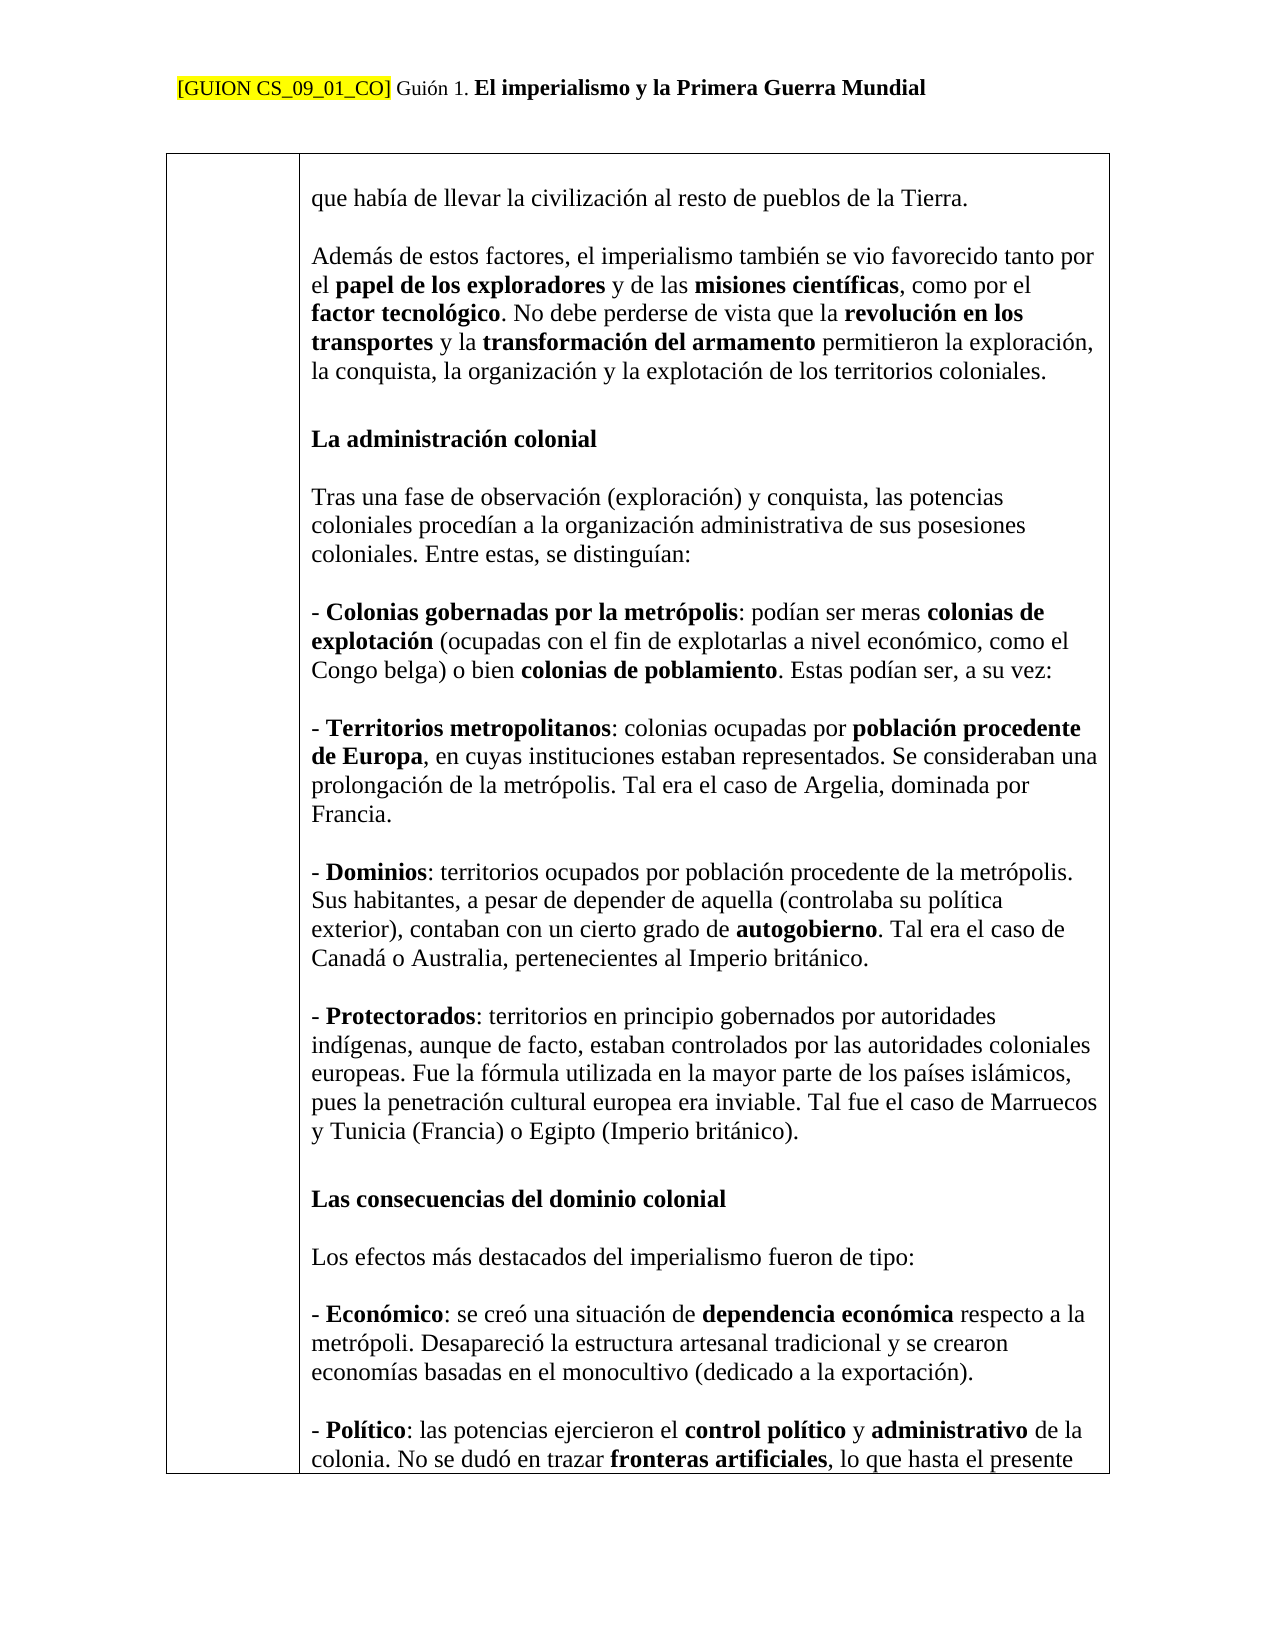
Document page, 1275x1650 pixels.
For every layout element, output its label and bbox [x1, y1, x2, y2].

table_cell [300, 154, 1109, 1472]
table_cell [167, 154, 299, 1472]
